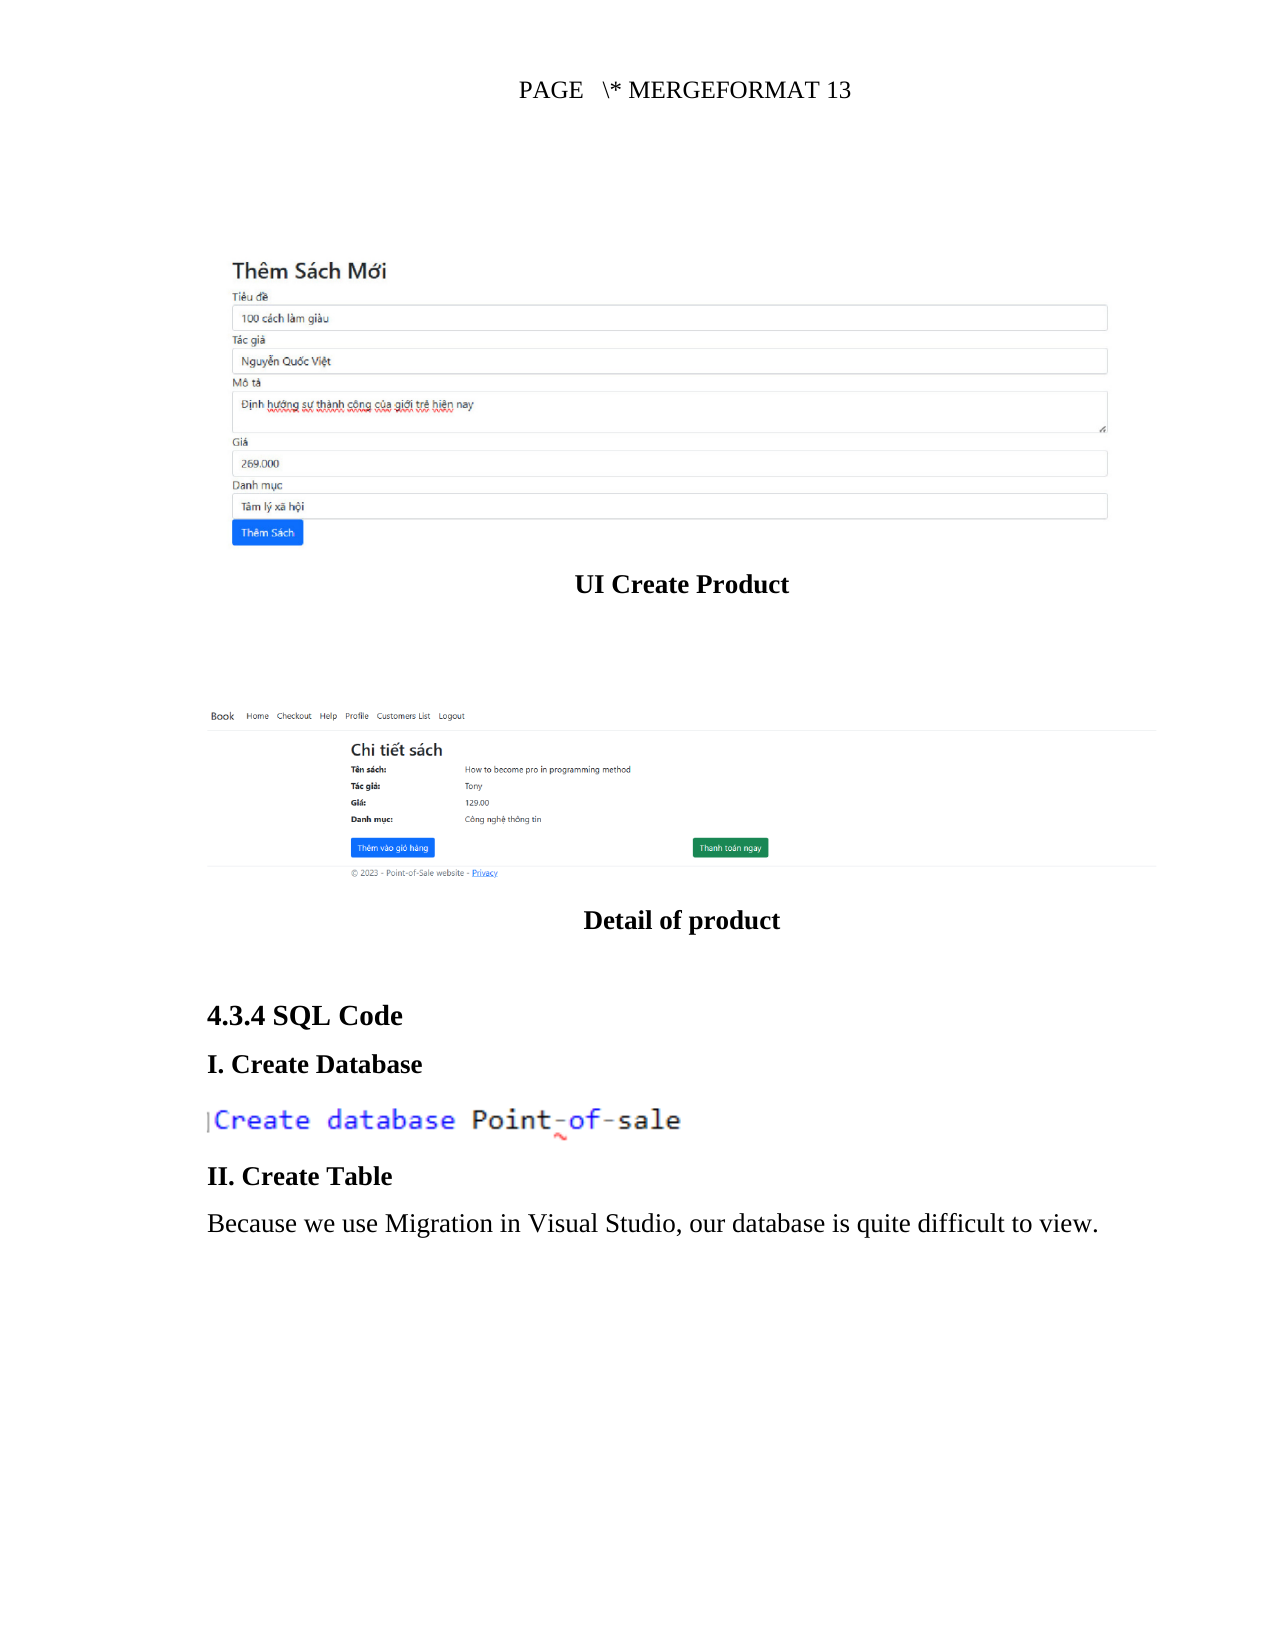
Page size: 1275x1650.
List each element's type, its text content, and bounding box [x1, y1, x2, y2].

text I. Create Database [207, 1048, 1157, 1079]
picture [206, 1094, 725, 1146]
picture [207, 707, 1157, 890]
text Because we use Migration in Visual Studio, our database is quite difficult to view. [207, 1207, 1157, 1238]
text 4.3.4 SQL Code [207, 998, 1157, 1031]
picture [207, 253, 1157, 554]
text II. Create Table [207, 1160, 1157, 1191]
text Detail of product [207, 904, 1157, 935]
text UI Create Product [207, 568, 1157, 599]
